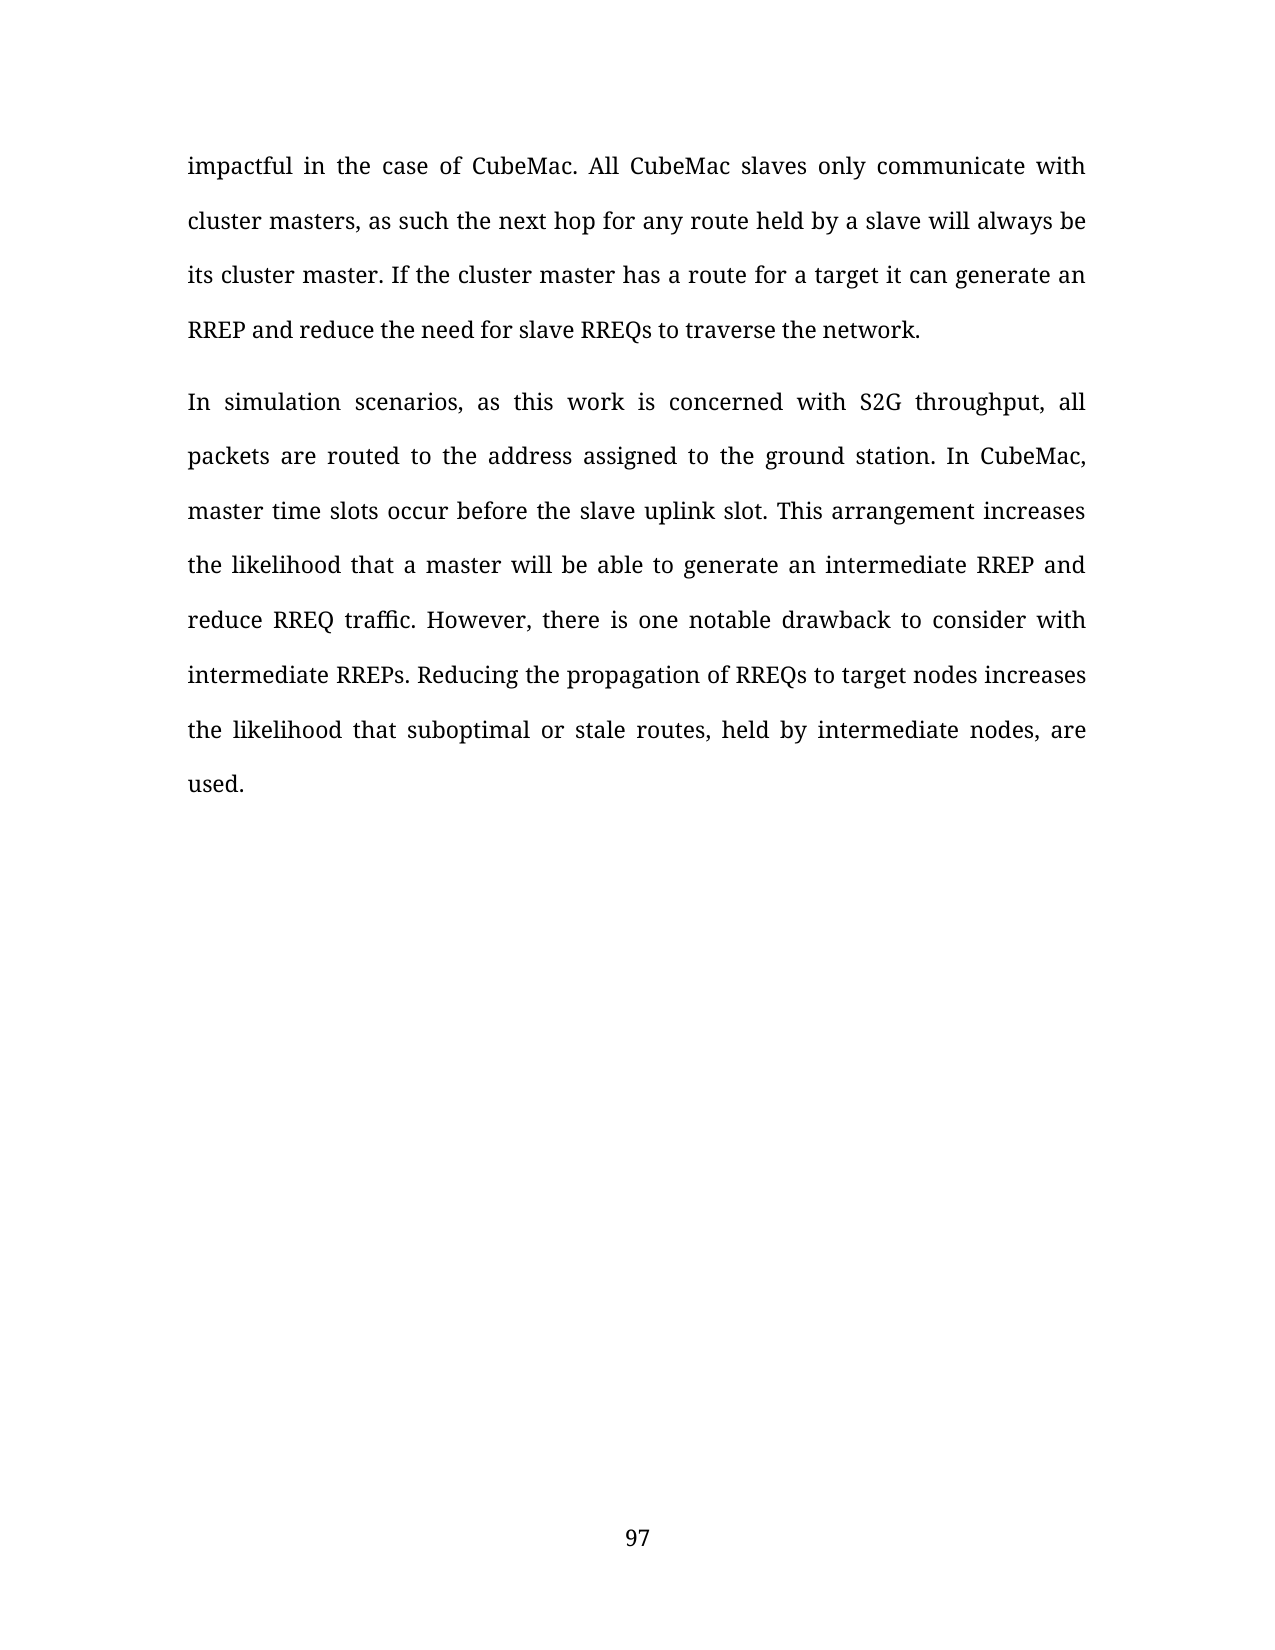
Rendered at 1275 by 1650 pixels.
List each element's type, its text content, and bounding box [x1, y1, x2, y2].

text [187, 150, 1087, 345]
text In simulation scenarios, as this work is concerned with S2G throughput, all packets are routed to the address assigned to the ground station. In CubeMac, master time slots occur before the slave uplink slot. This arrangement increases the likelihood that a master will be able to generate an intermediate RREP and reduce RREQ traffic. However, there is one notable drawback to consider with intermediate RREPs. Reducing the propagation of RREQs to target nodes increases the likelihood that suboptimal or stale routes, held by intermediate nodes, are used. [187, 385, 1087, 799]
